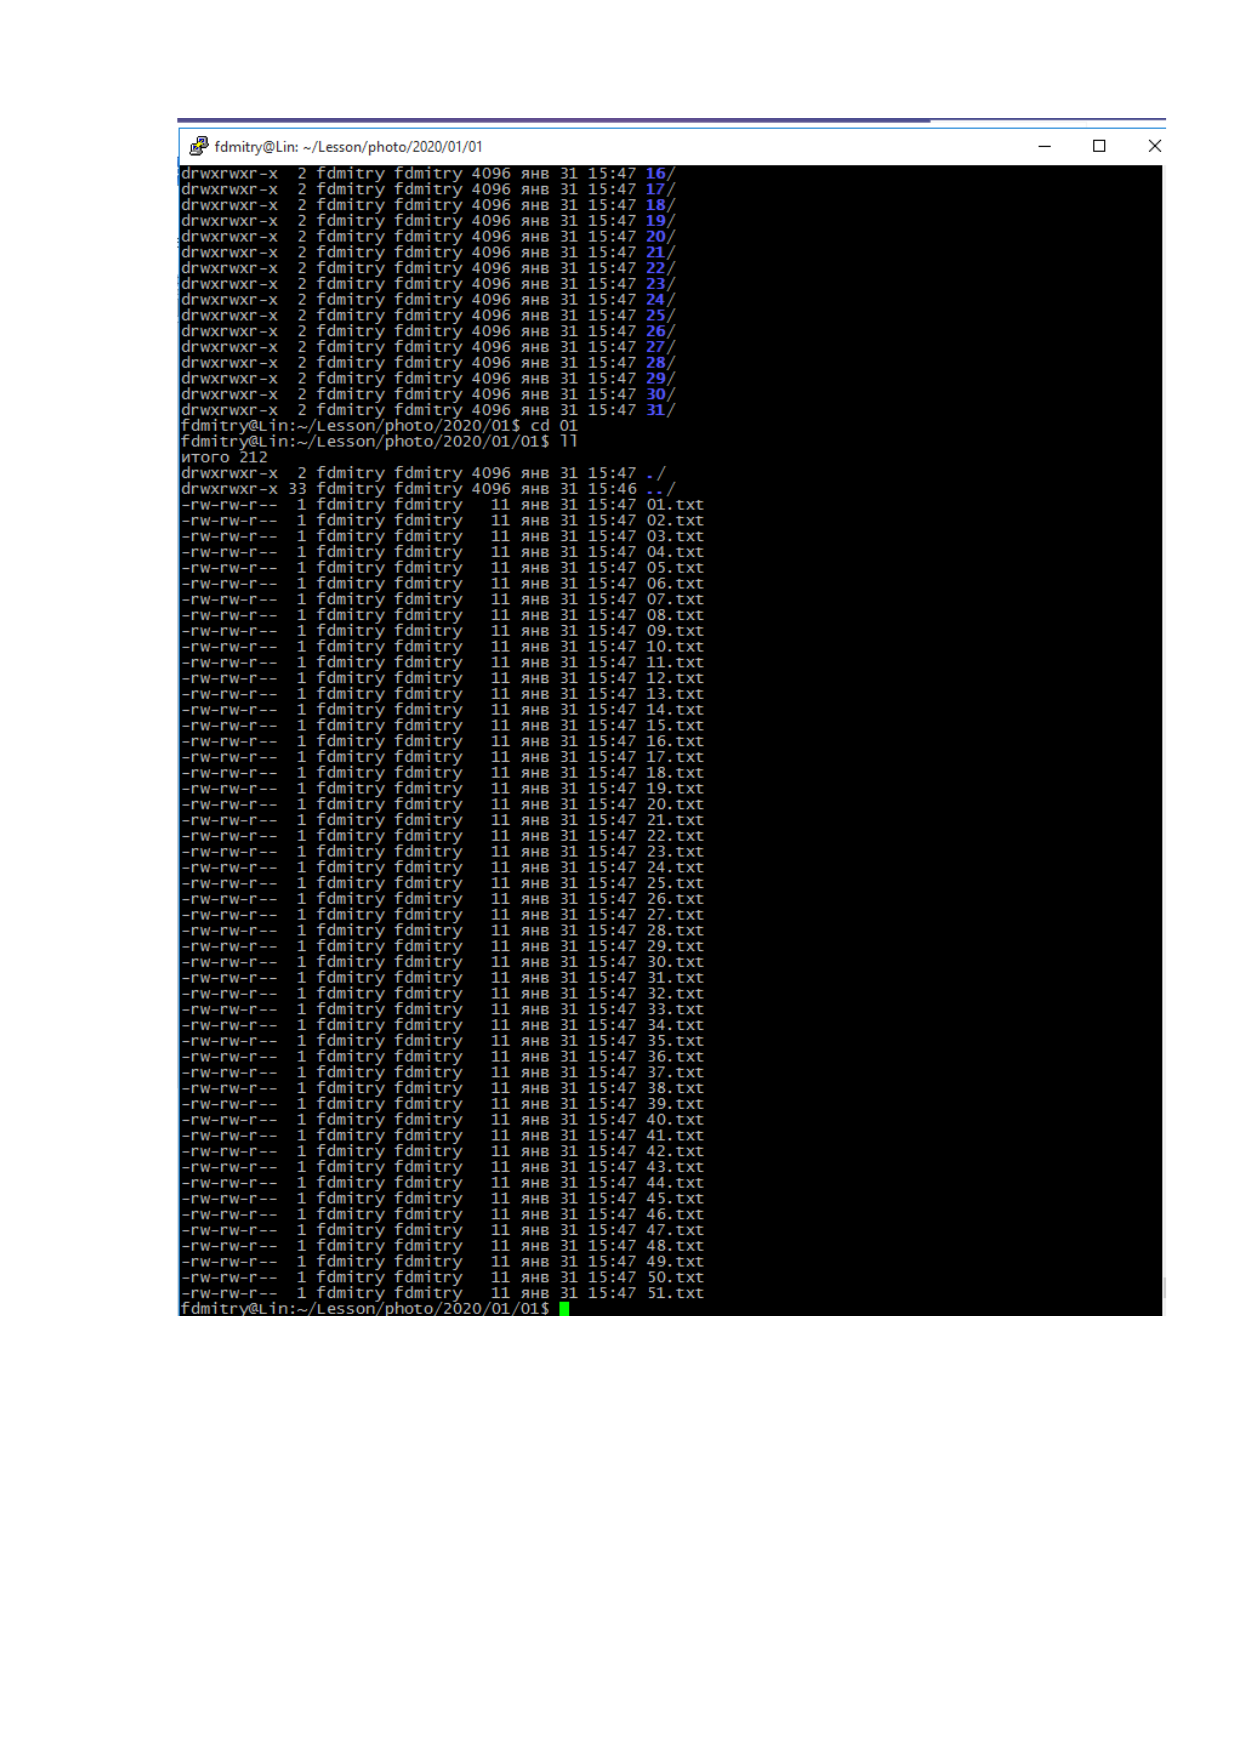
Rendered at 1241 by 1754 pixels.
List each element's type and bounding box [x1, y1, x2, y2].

picture [177, 118, 1167, 1316]
